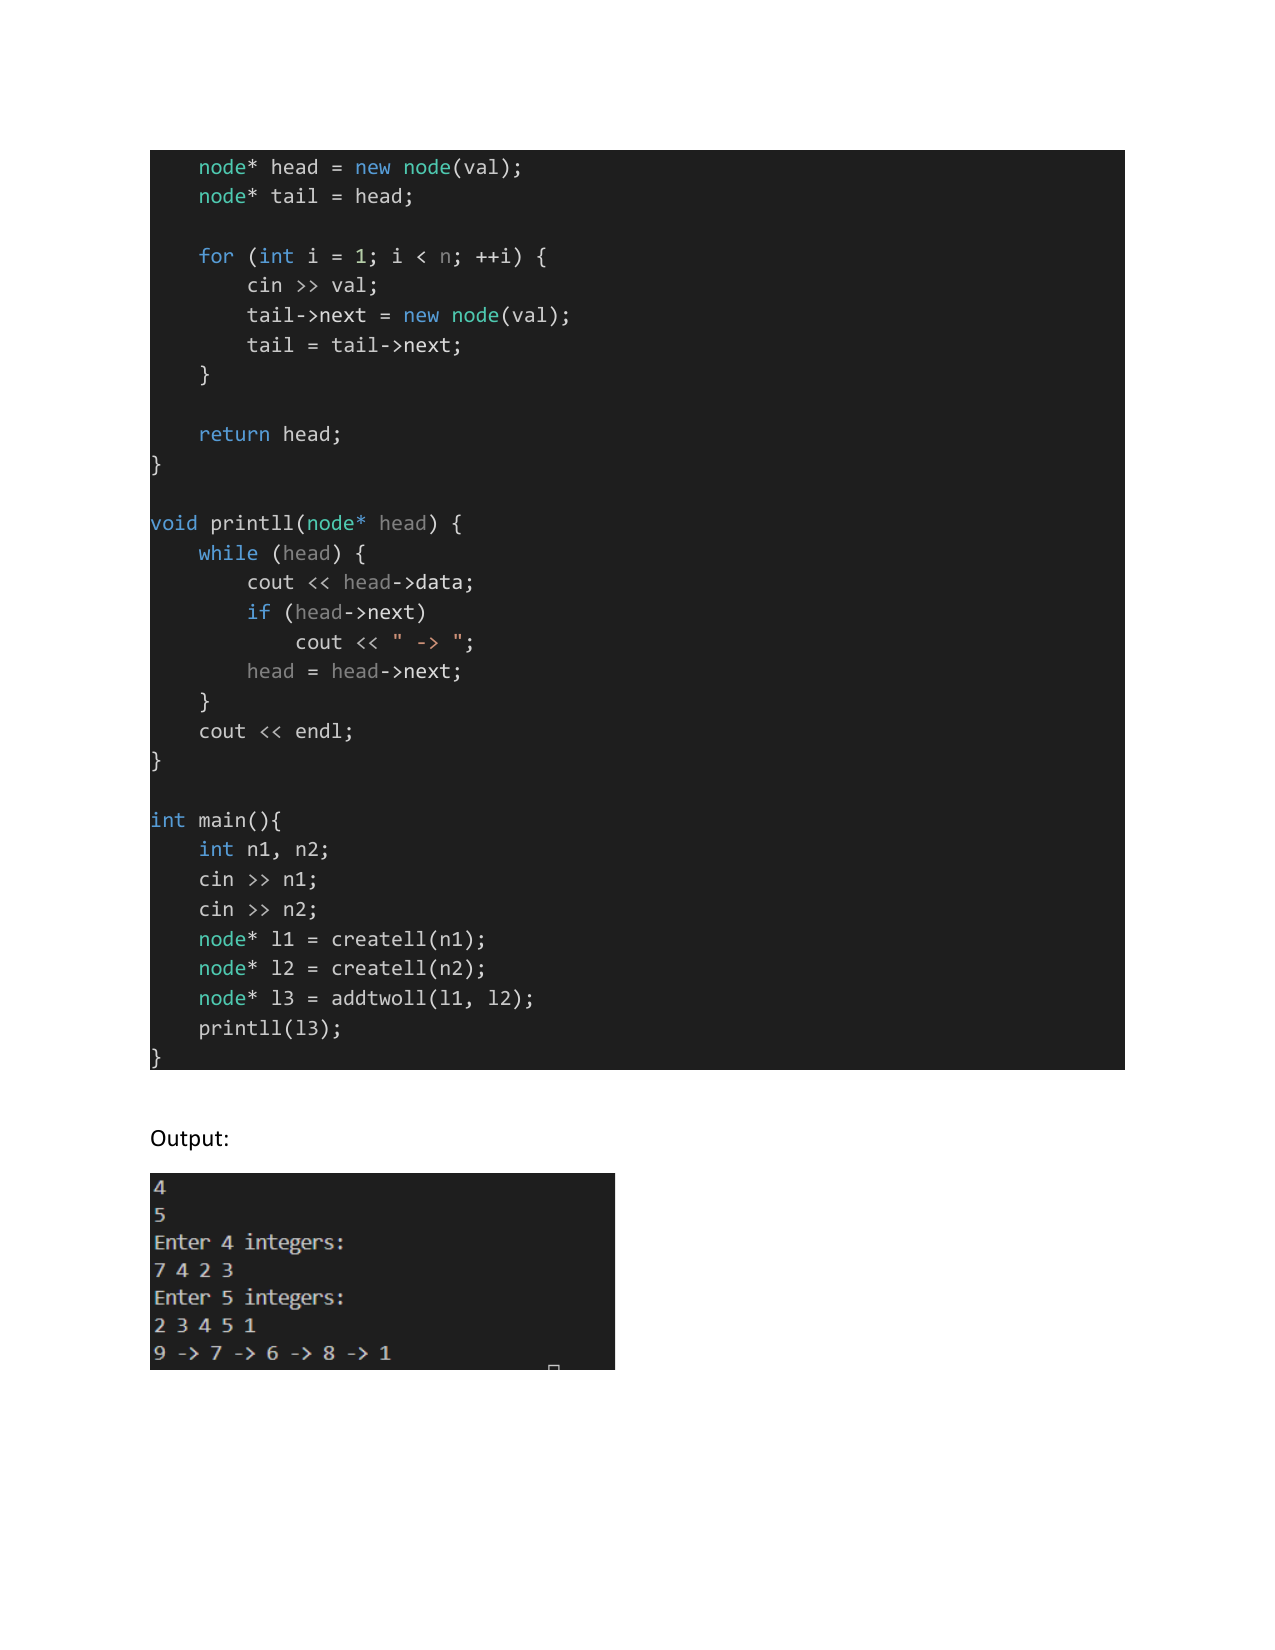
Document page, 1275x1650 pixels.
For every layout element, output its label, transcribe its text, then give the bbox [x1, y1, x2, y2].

text node* l1 = createll(n1); [150, 922, 1125, 952]
text for (int i = 1; i < n; ++i) { [150, 239, 1125, 269]
text int main(){ [150, 803, 1125, 833]
text while (head) { [150, 536, 1125, 566]
text cin >> val; [150, 269, 1125, 298]
text Output: [150, 1122, 1125, 1152]
text } [150, 447, 1125, 477]
text } [150, 744, 1125, 773]
text cin >> n2; [150, 892, 1125, 922]
text tail = tail->next; [150, 328, 1125, 358]
text } [150, 1041, 1125, 1070]
text cout << " -> "; [150, 625, 1125, 655]
text return head; [150, 417, 1125, 447]
text if (head->next) [150, 595, 1125, 625]
text tail->next = new node(val); [150, 298, 1125, 328]
text node* tail = head; [150, 180, 1125, 209]
picture [150, 1173, 615, 1370]
text cout << endl; [150, 714, 1125, 744]
text head = head->next; [150, 655, 1125, 684]
text cin >> n1; [150, 862, 1125, 892]
text int n1, n2; [150, 833, 1125, 862]
text node* head = new node(val); [150, 150, 1125, 180]
text cout << head->data; [150, 566, 1125, 595]
text void printll(node* head) { [150, 506, 1125, 536]
text node* l3 = addtwoll(l1, l2); [150, 981, 1125, 1011]
text } [150, 358, 1125, 387]
text } [150, 684, 1125, 714]
text node* l2 = createll(n2); [150, 952, 1125, 981]
text printll(l3); [150, 1011, 1125, 1041]
